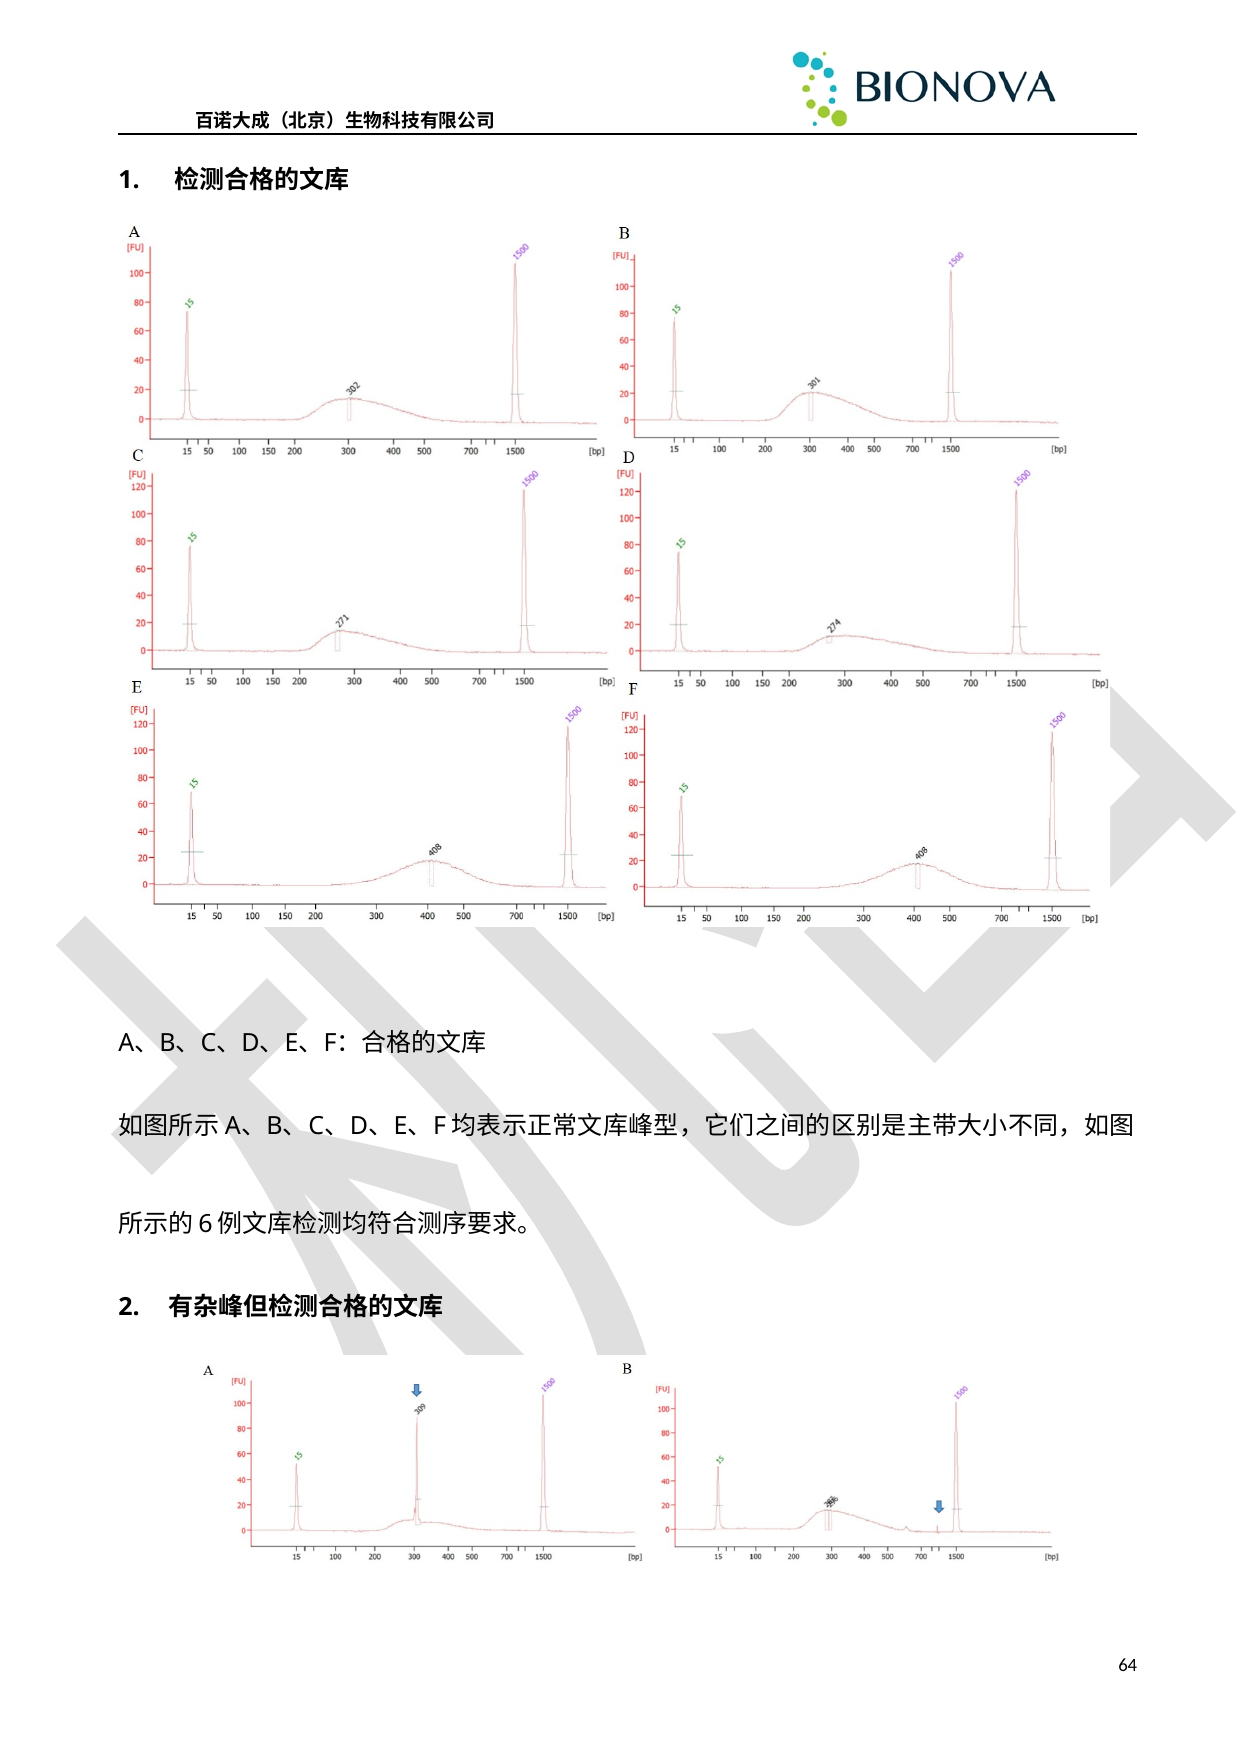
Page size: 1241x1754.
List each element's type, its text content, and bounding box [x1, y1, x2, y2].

picture [118, 215, 1111, 927]
list 检测合格的文库 [118, 145, 1137, 210]
picture [790, 44, 1060, 128]
picture [194, 1355, 1060, 1563]
text 如图所示A、B、C、D、E、F均表示正常文库峰型，它们之间的区别是主带大小不同，如图所示的6例文库检测均符合测序要求。 [118, 1091, 1137, 1254]
list 有杂峰但检测合格的文库 [118, 1272, 1137, 1337]
